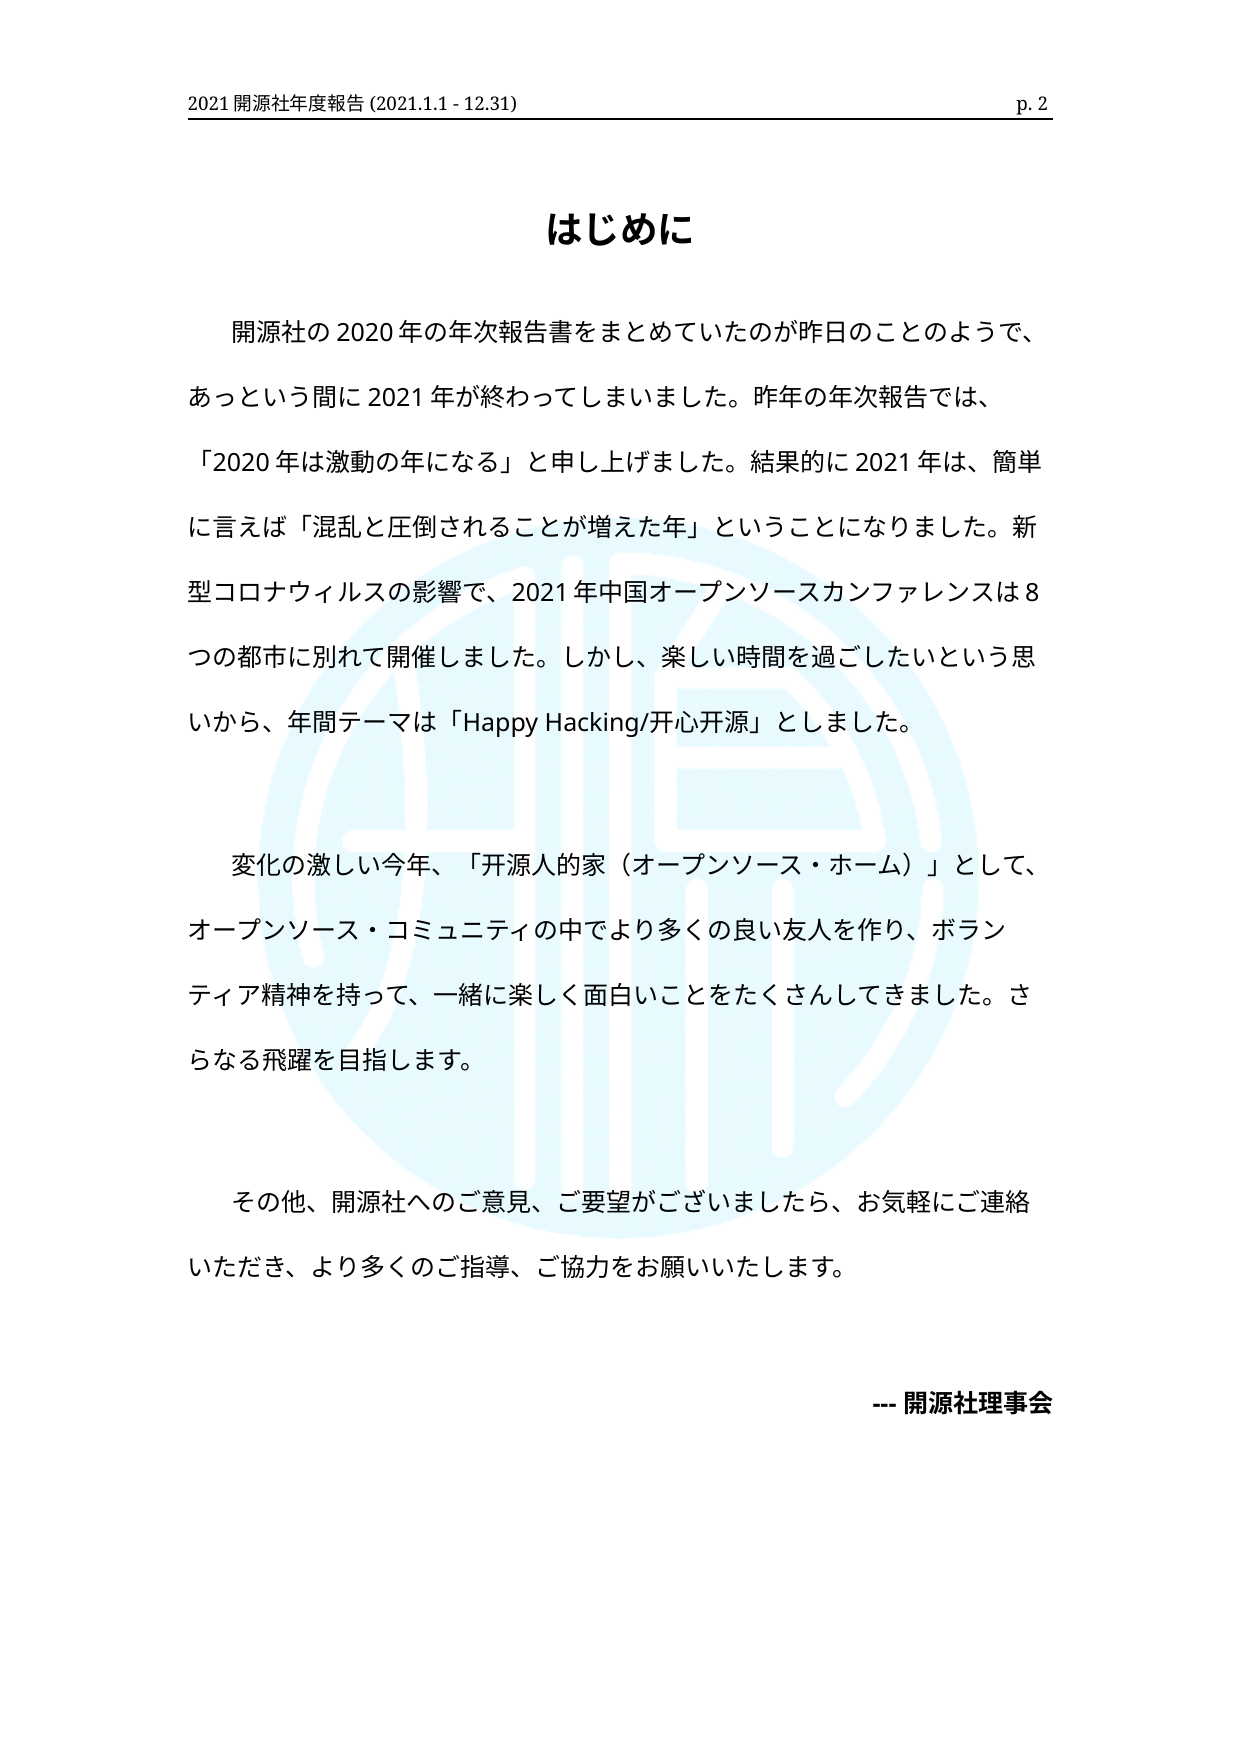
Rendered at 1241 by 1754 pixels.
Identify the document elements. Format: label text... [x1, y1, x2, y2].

text 変化の激しい今年、「开源人的家（オープンソース・ホーム）」として、オープンソース・コミュニティの中でより多くの良い友人を作り、ボランティア精神を持って、一緒に楽しく面白いことをたくさんしてきました。さらなる飛躍を目指します。 [187, 831, 1053, 1091]
subtitle はじめに [187, 194, 1053, 259]
text 開源社の2020年の年次報告書をまとめていたのが昨日のことのようで、あっという間に2021年が終わってしまいました。昨年の年次報告では、「2020年は激動の年になる」と申し上げました。結果的に2021年は、簡単に言えば「混乱と圧倒されることが増えた年」ということになりました。新型コロナウィルスの影響で、2021年中国オープンソースカンファレンスは8つの都市に別れて開催しました。しかし、楽しい時間を過ごしたいという思いから、年間テーマは「Happy Hacking/开心开源」としました。 [187, 298, 1053, 753]
text --- 開源社理事会 [187, 1369, 1053, 1434]
text その他、開源社へのご意見、ご要望がございましたら、お気軽にご連絡いただき、より多くのご指導、ご協力をお願いいたします。 [187, 1168, 1053, 1298]
